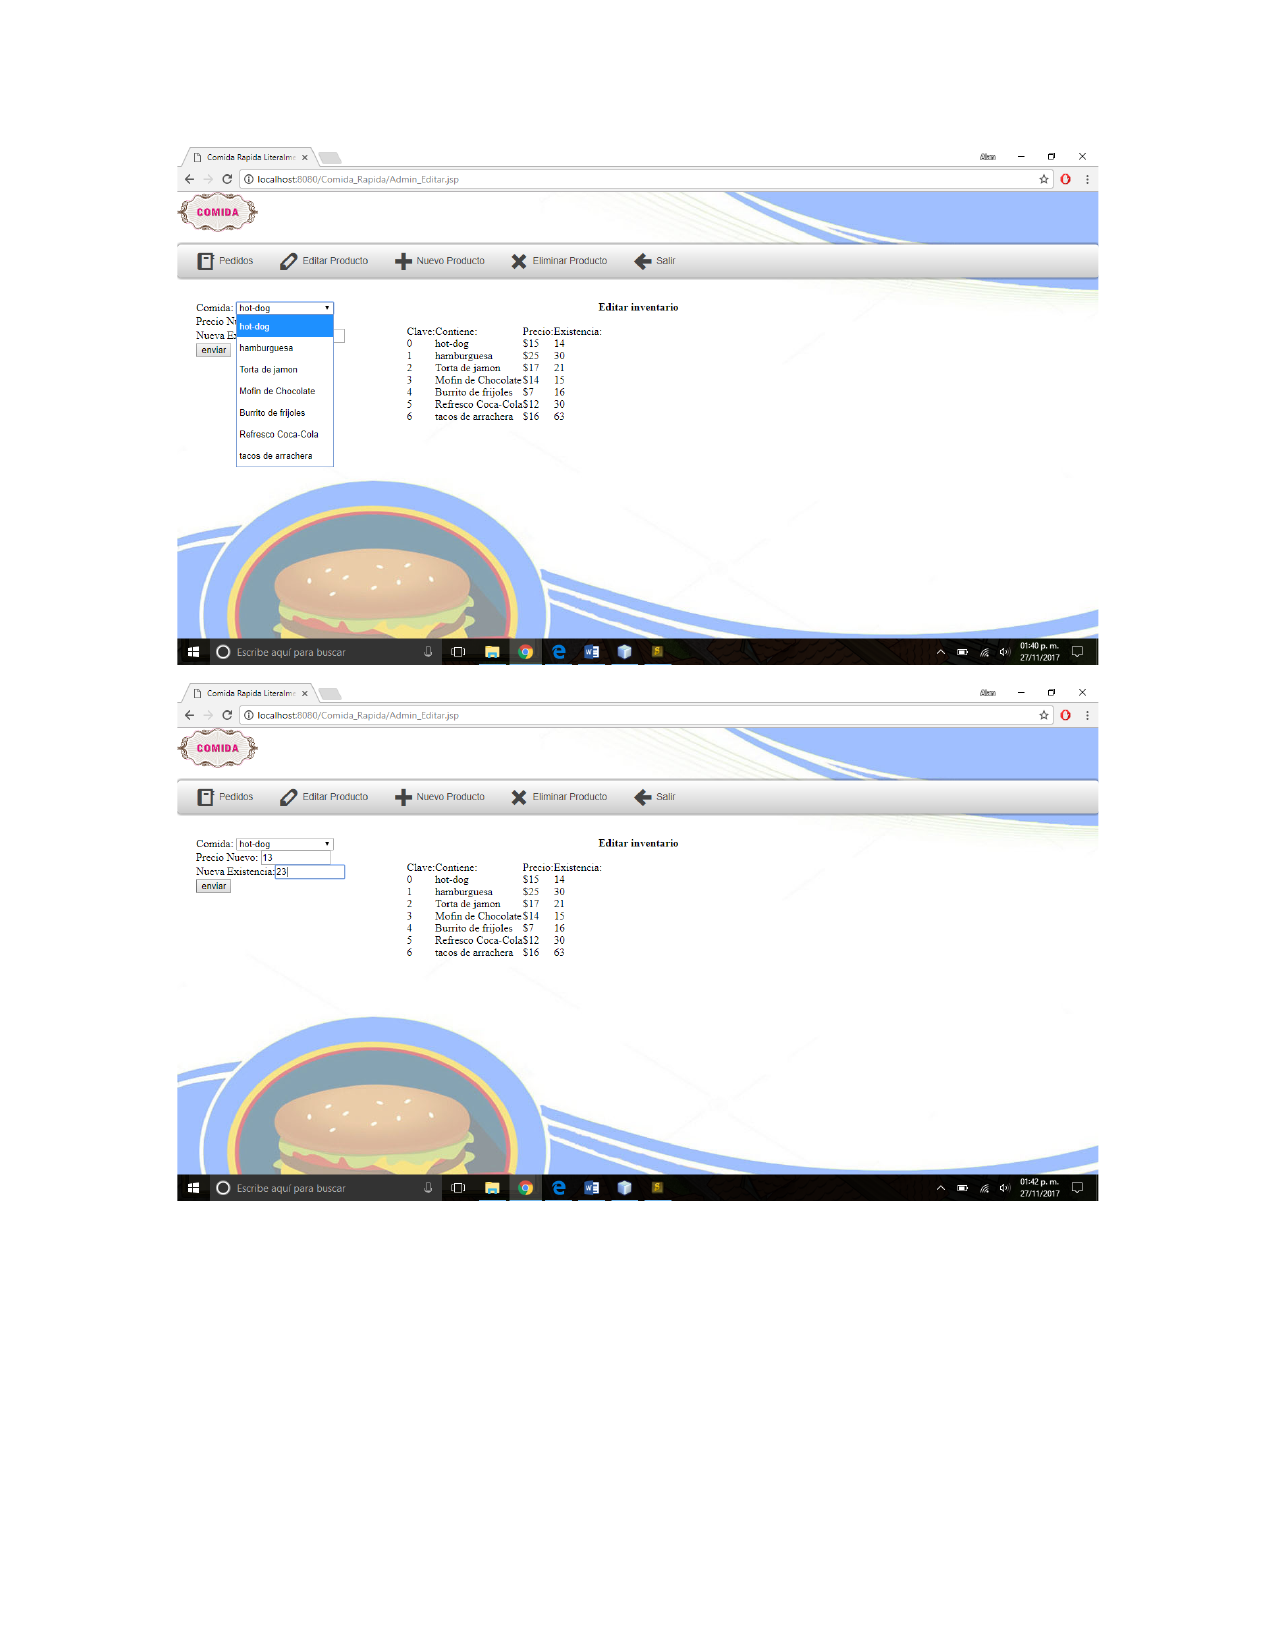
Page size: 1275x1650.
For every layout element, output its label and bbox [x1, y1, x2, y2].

picture [177, 683, 1099, 1201]
picture [177, 147, 1099, 665]
